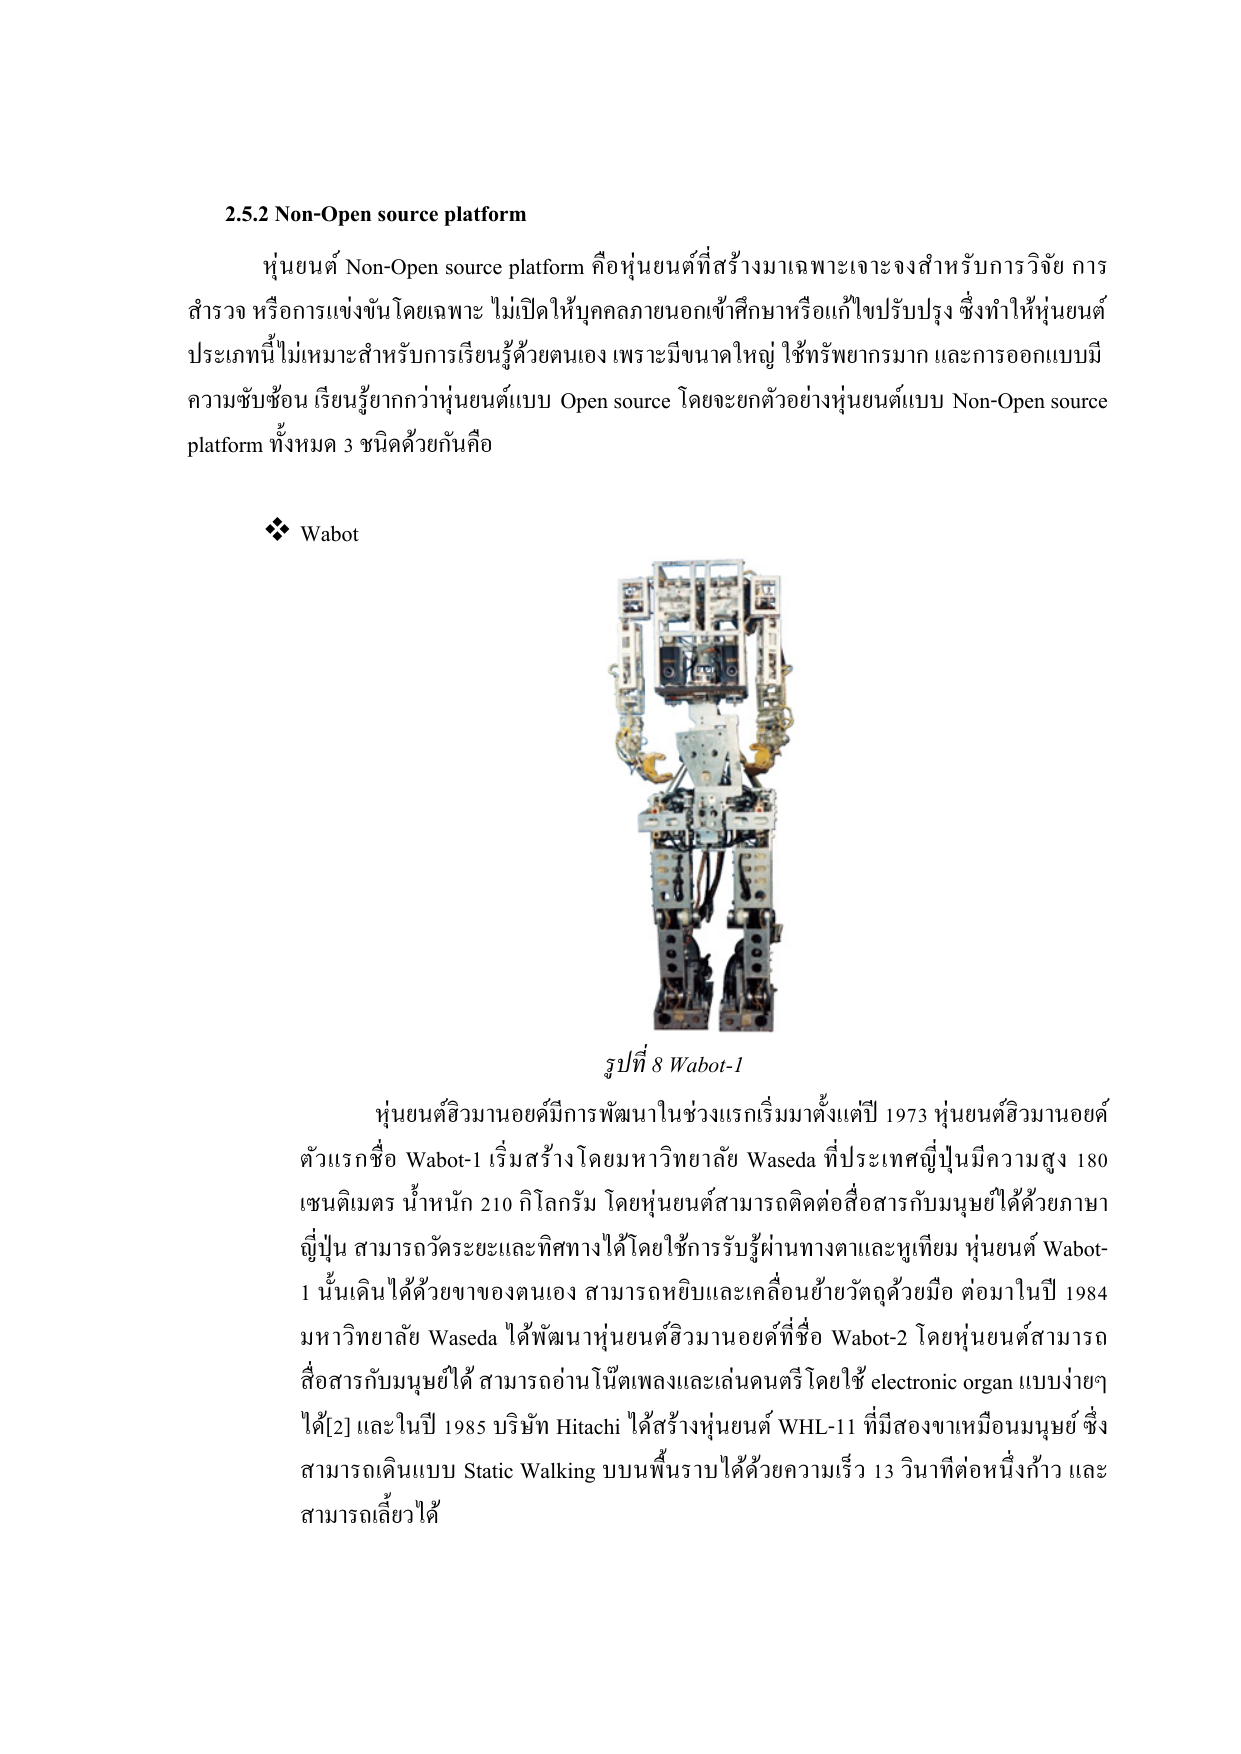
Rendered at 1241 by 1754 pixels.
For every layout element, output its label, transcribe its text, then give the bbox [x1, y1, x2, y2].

picture [597, 555, 812, 1033]
text หุ่นยนต์ Non-Open source platform คือหุ่นยนต์ที่สร้างมาเฉพาะเจาะจงสำหรับการวิจัย การสำรวจ หรือการแข่งขันโดยเฉพาะ ไม่เปิดให้บุคคลภายนอกเข้าศึกษาหรือแก้ไขปรับปรุง ซึ่งทำให้หุ่นยนต์ประเภทนี้ไม่เหมาะสำหรับการเรียนรู้ด้วยตนเอง เพราะมีขนาดใหญ่ ใช้ทรัพยากรมาก และการออกแบบมีความซับซ้อน เรียนรู้ยากกว่าหุ่นยนต์แบบ Open source โดยจะยกตัวอย่างหุ่นยนต์แบบ Non-Open source platform ทั้งหมด 3 ชนิดด้วยกันคือ [187, 244, 1108, 461]
text หุ่นยนต์ฮิวมานอยด์มีการพัฒนาในช่วงแรกเริ่มมาตั้งแต่ปี 1973 หุ่นยนต์ฮิวมานอยด์ ตัวแรกชื่อ Wabot-1 เริ่มสร้างโดยมหาวิทยาลัย Waseda ที่ประเทศญี่ปุ่นมีความสูง 180 เซนติเมตร น้ำหนัก 210 กิโลกรัม โดยหุ่นยนต์สามารถติดต่อสื่อสารกับมนุษย์ได้ด้วยภาษาญี่ปุ่น สามารถวัดระยะและทิศทางได้โดยใช้การรับรู้ผ่านทางตาและหูเทียม หุ่นยนต์ Wabot-1 นั้นเดินได้ด้วยขาของตนเอง สามารถหยิบและเคลื่อนย้ายวัตถุด้วยมือ ต่อมาในปี 1984 มหาวิทยาลัย Waseda ได้พัฒนาหุ่นยนต์ฮิวมานอยด์ที่ชื่อ Wabot-2 โดยหุ่นยนต์สามารถสื่อสารกับมนุษย์ได้ สามารถอ่านโน๊ตเพลงและเล่นดนตรีโดยใช้ electronic organ แบบง่ายๆได้[2] และในปี 1985 บริษัท Hitachi ได้สร้างหุ่นยนต์ WHL-11 ที่มีสองขาเหมือนมนุษย์ ซึ่งสามารถเดินแบบ Static Walking บบนพื้นราบได้ด้วยความเร็ว 13 วินาทีต่อหนึ่งก้าว และสามารถเลี้ยวได้ [300, 1038, 1108, 1531]
list Wabot [262, 511, 1108, 549]
subtitle 2.5.2 Non-Open source platform [150, 192, 1108, 230]
